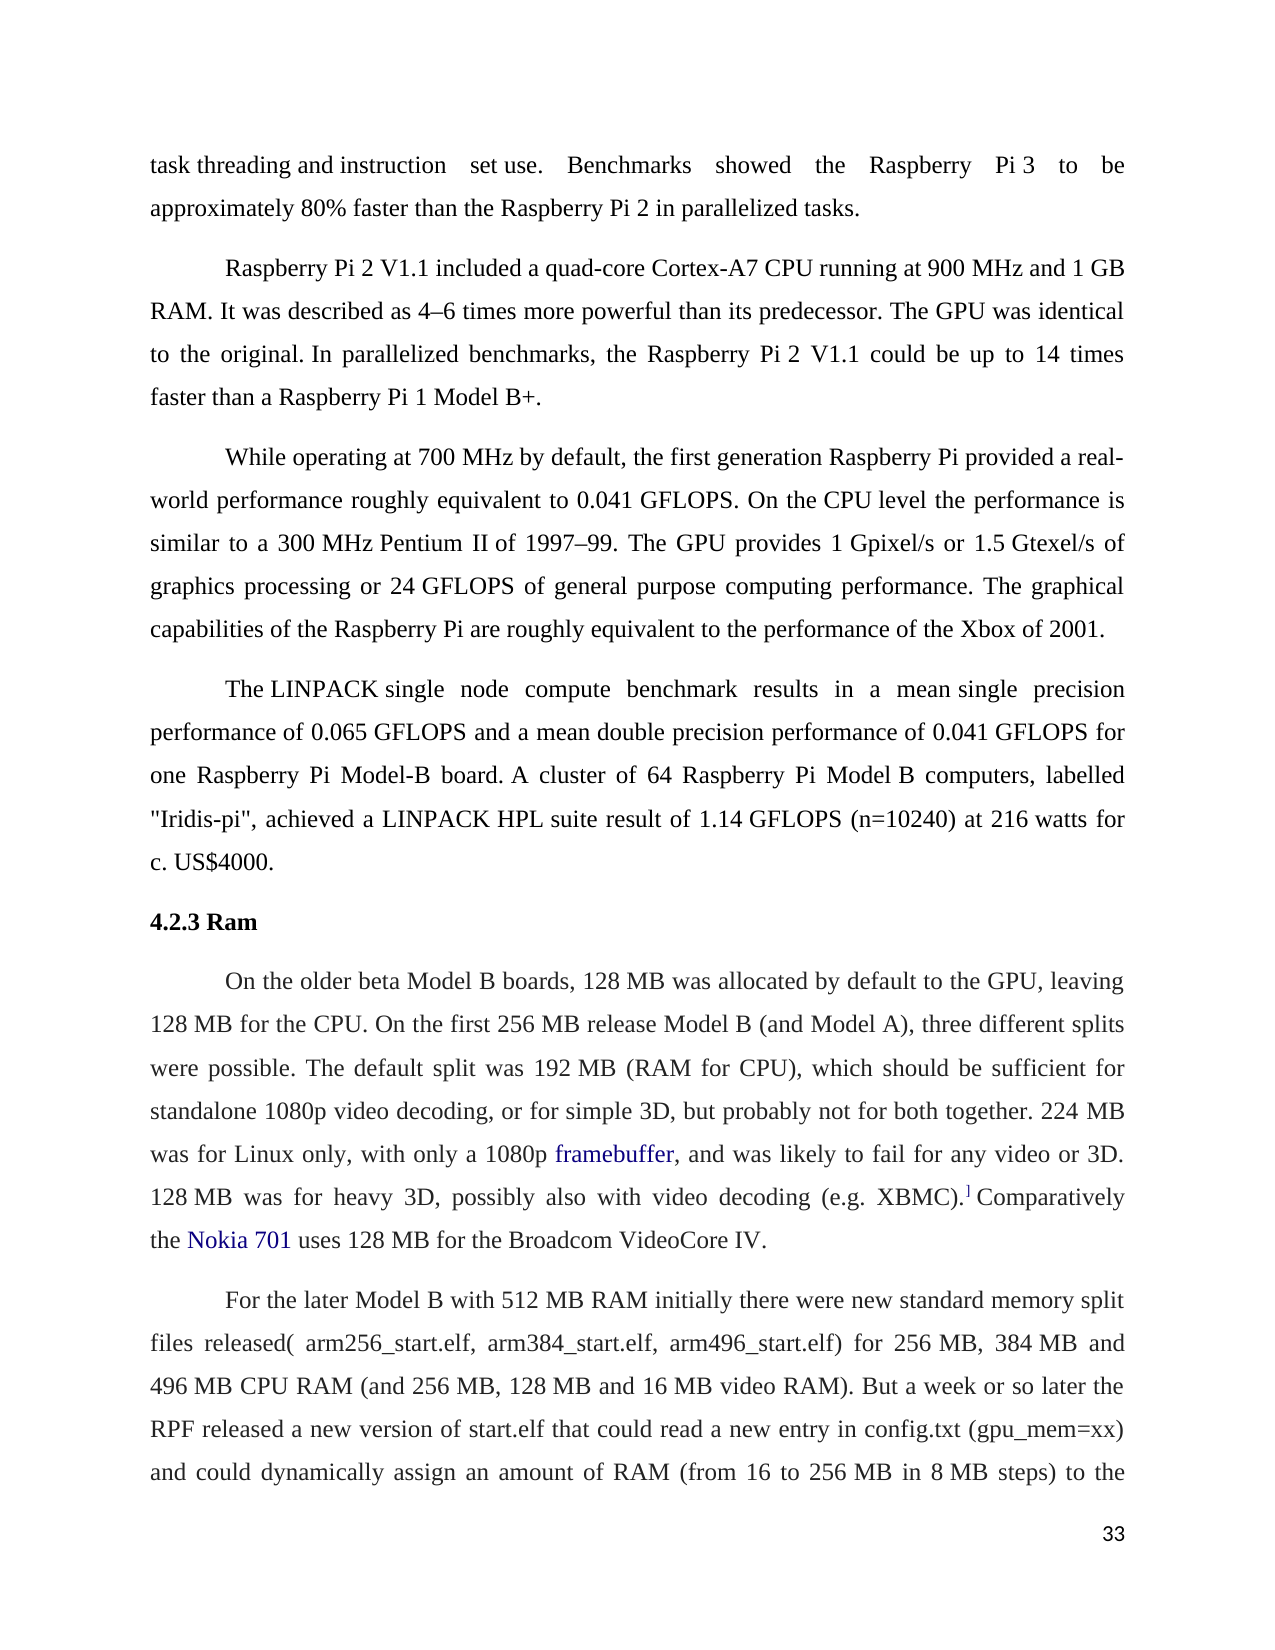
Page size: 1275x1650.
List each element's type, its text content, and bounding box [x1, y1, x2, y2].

text 4.2.3 Ram [150, 907, 1125, 935]
text On the older beta Model B boards, 128 MB was allocated by default to the GPU, leaving 128 MB for the CPU. On the first 256 MB release Model B (and Model A), three different splits were possible. The default split was 192 MB (RAM for CPU), which should be sufficient for standalone 1080p video decoding, or for simple 3D, but probably not for both together. 224 MB was for Linux only, with only a 1080p framebuffer, and was likely to fail for any video or 3D. 128 MB was for heavy 3D, possibly also with video decoding (e.g. XBMC).] Comparatively the Nokia 701 uses 128 MB for the Broadcom VideoCore IV. [150, 966, 1125, 1254]
text The LINPACK single node compute benchmark results in a mean single precision performance of 0.065 GFLOPS and a mean double precision performance of 0.041 GFLOPS for one Raspberry Pi Model-B board. A cluster of 64 Raspberry Pi Model B computers, labelled "Iridis-pi", achieved a LINPACK HPL suite result of 1.14 GFLOPS (n=10240) at 216 watts for c. US$4000. [150, 674, 1125, 876]
text Raspberry Pi 2 V1.1 included a quad-core Cortex-A7 CPU running at 900 MHz and 1 GB RAM. It was described as 4–6 times more powerful than its predecessor. The GPU was identical to the original. In parallelized benchmarks, the Raspberry Pi 2 V1.1 could be up to 14 times faster than a Raspberry Pi 1 Model B+. [150, 253, 1125, 411]
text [150, 150, 1125, 222]
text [150, 1285, 1125, 1486]
text While operating at 700 MHz by default, the first generation Raspberry Pi provided a real-world performance roughly equivalent to 0.041 GFLOPS. On the CPU level the performance is similar to a 300 MHz Pentium II of 1997–99. The GPU provides 1 Gpixel/s or 1.5 Gtexel/s of graphics processing or 24 GFLOPS of general purpose computing performance. The graphical capabilities of the Raspberry Pi are roughly equivalent to the performance of the Xbox of 2001. [150, 442, 1125, 643]
